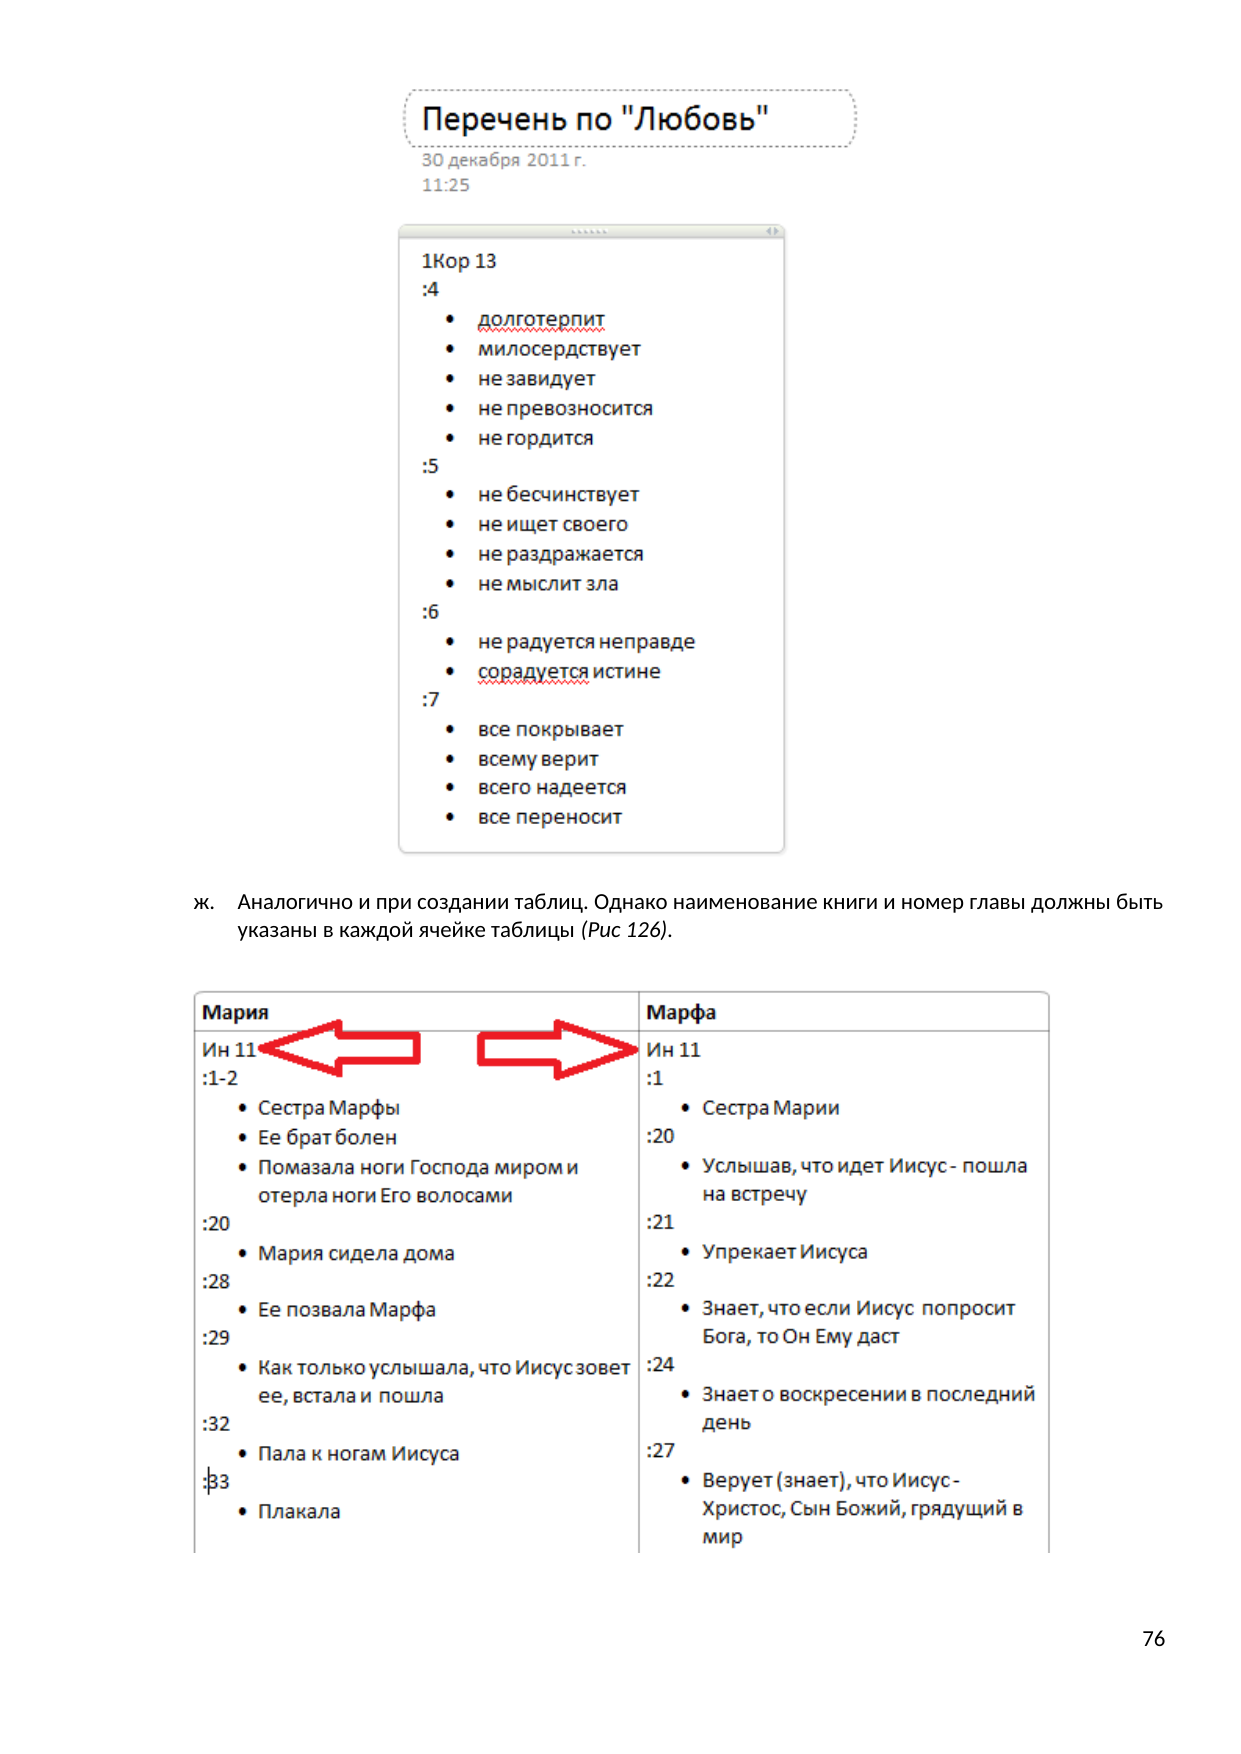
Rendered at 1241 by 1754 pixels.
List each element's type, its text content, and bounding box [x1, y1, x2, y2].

picture [367, 75, 873, 860]
picture [180, 971, 1060, 1553]
list Аналогично и при создании таблиц. Однако наименование книги и номер главы должны быть указаны в каждой ячейке таблицы (Рис 126). [193, 887, 1165, 943]
